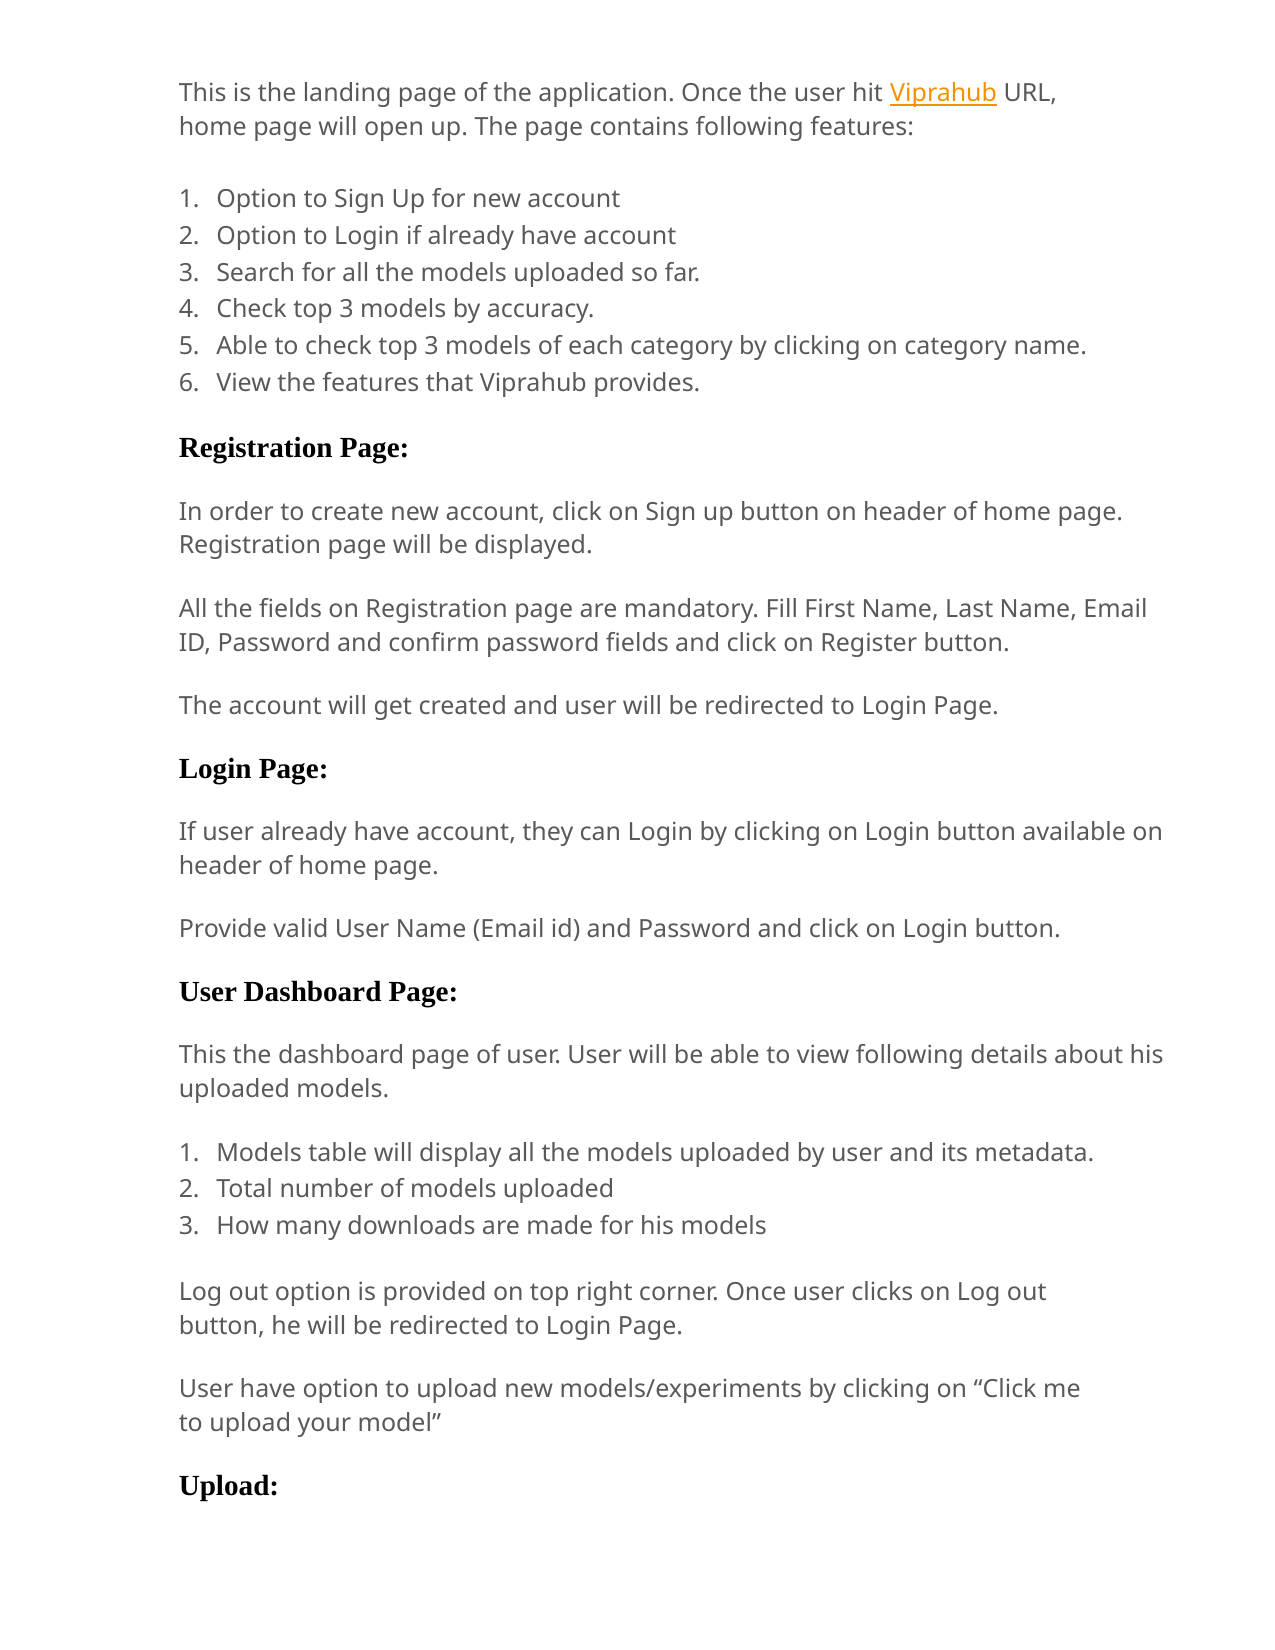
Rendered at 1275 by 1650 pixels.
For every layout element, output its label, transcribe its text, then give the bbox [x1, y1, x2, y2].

text If user already have account, they can Login by clicking on Login button available on header of home page. [178, 814, 1167, 882]
list Able to check top 3 models of each category by clicking on category name. [178, 328, 1167, 362]
list Option to Login if already have account [178, 217, 1167, 251]
list How many downloads are made for his models [178, 1208, 1167, 1242]
list View the features that Viprahub provides. [178, 364, 1167, 398]
text Log out option is provided on top right corner. Once user clicks on Log out button, he will be redirected to Login Page. [178, 1274, 1092, 1342]
text User have option to upload new models/experiments by clicking on “Click me to upload your model” [178, 1371, 1092, 1439]
text All the fields on Registration page are mandatory. Fill First Name, Last Name, Email ID, Password and confirm password fields and click on Register button. [178, 590, 1167, 658]
text Provide valid User Name (Email id) and Password and click on Login button. [178, 911, 1167, 945]
text Upload: [178, 1468, 1167, 1502]
list Total number of models uploaded [178, 1171, 1167, 1205]
list Search for all the models uploaded so far. [178, 254, 1167, 288]
text Login Page: [178, 751, 1167, 784]
text This the dashboard page of user. User will be able to view following details about his uploaded models. [178, 1037, 1167, 1105]
list Option to Sign Up for new account [178, 181, 1167, 215]
text This is the landing page of the application. Once the user hit Viprahub URL, home page will open up. The page contains following features: [178, 75, 1092, 143]
text The account will get created and user will be redirected to Login Page. [178, 688, 1167, 722]
list Models table will display all the models uploaded by user and its metadata. [178, 1134, 1167, 1168]
text User Dashboard Page: [178, 974, 1167, 1008]
list Check top 3 models by accuracy. [178, 291, 1167, 325]
text In order to create new account, click on Sign up button on header of home page. Registration page will be displayed. [178, 493, 1167, 561]
text Registration Page: [178, 430, 1167, 464]
